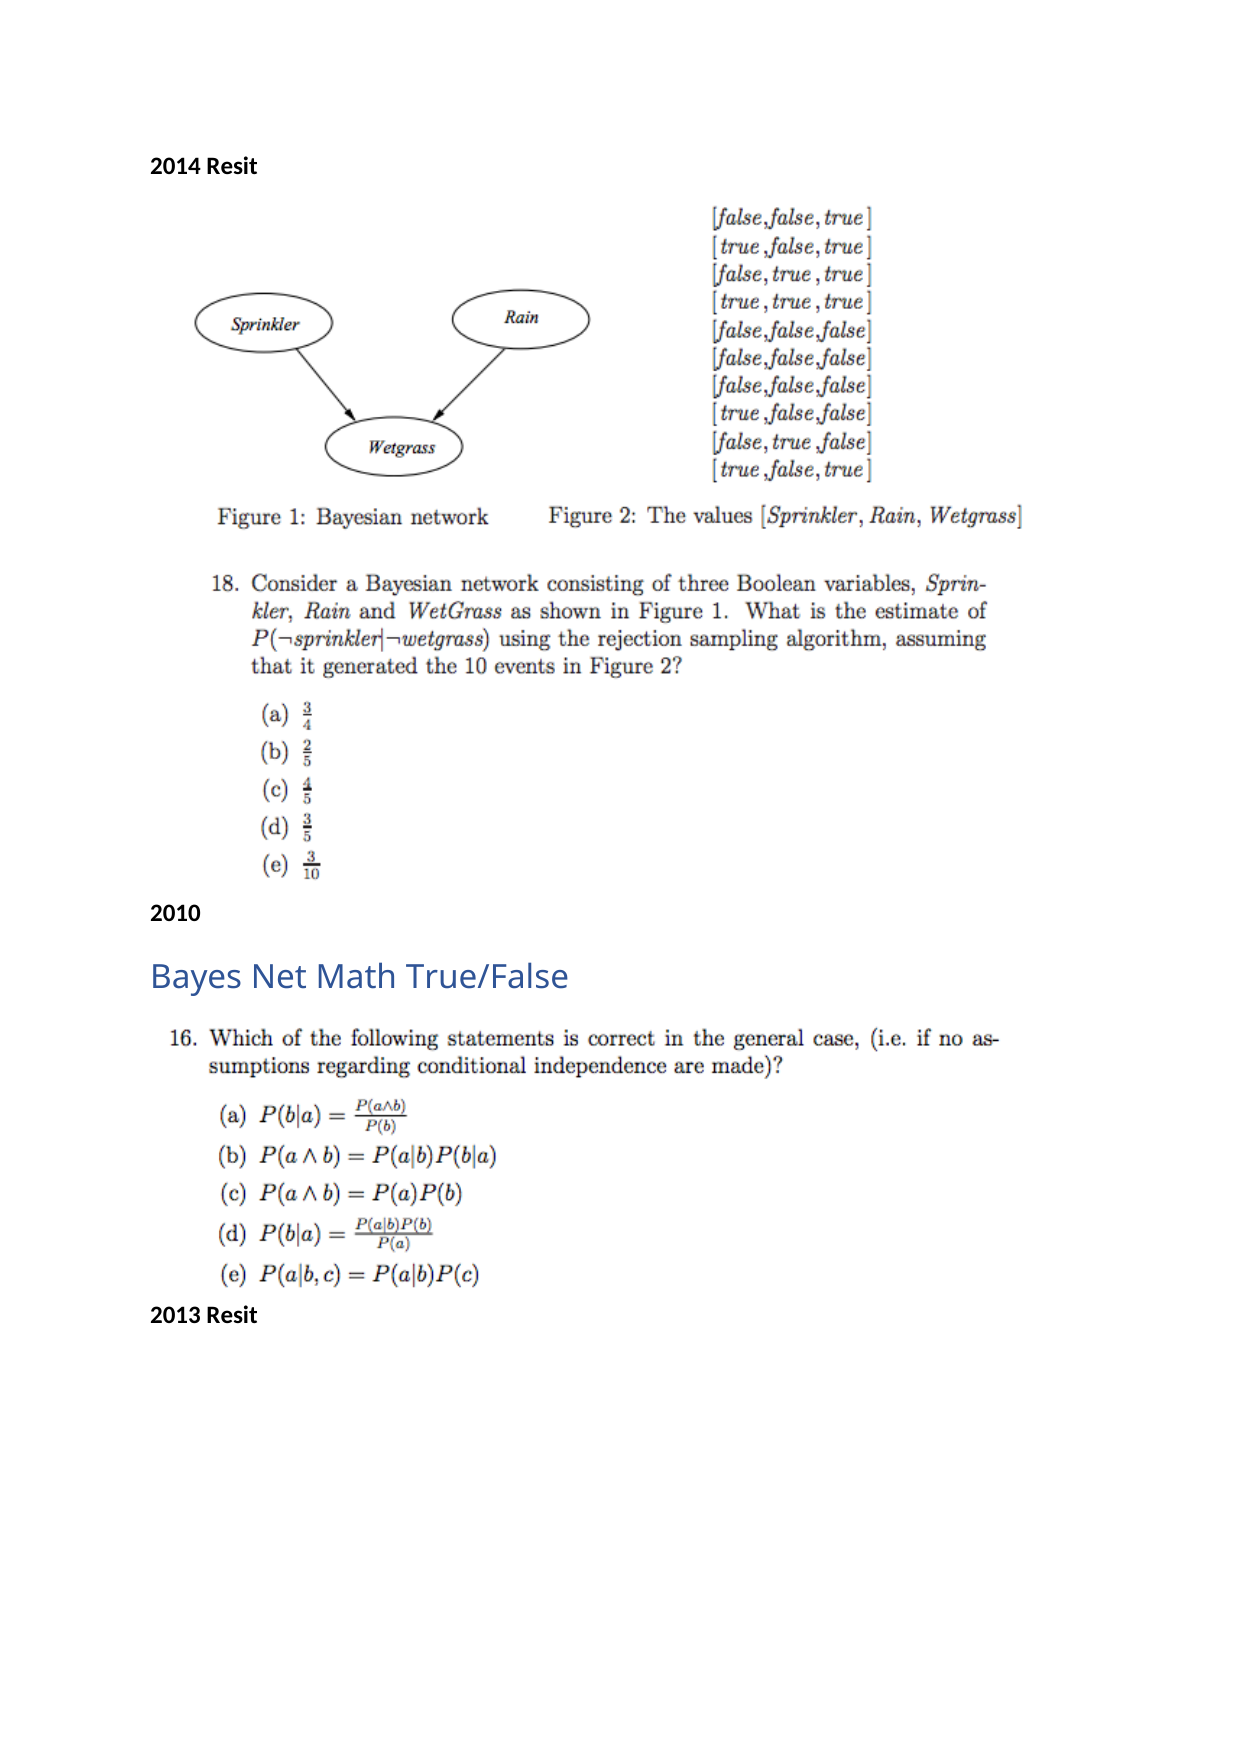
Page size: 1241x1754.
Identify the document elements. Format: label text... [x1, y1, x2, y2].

picture [150, 998, 1090, 1299]
subtitle Bayes Net Math True/False [150, 953, 1090, 998]
text 2010 [150, 898, 1090, 928]
text 2013 Resit [150, 1299, 1090, 1329]
text 2014 Resit [150, 150, 1090, 180]
picture [150, 180, 1090, 898]
